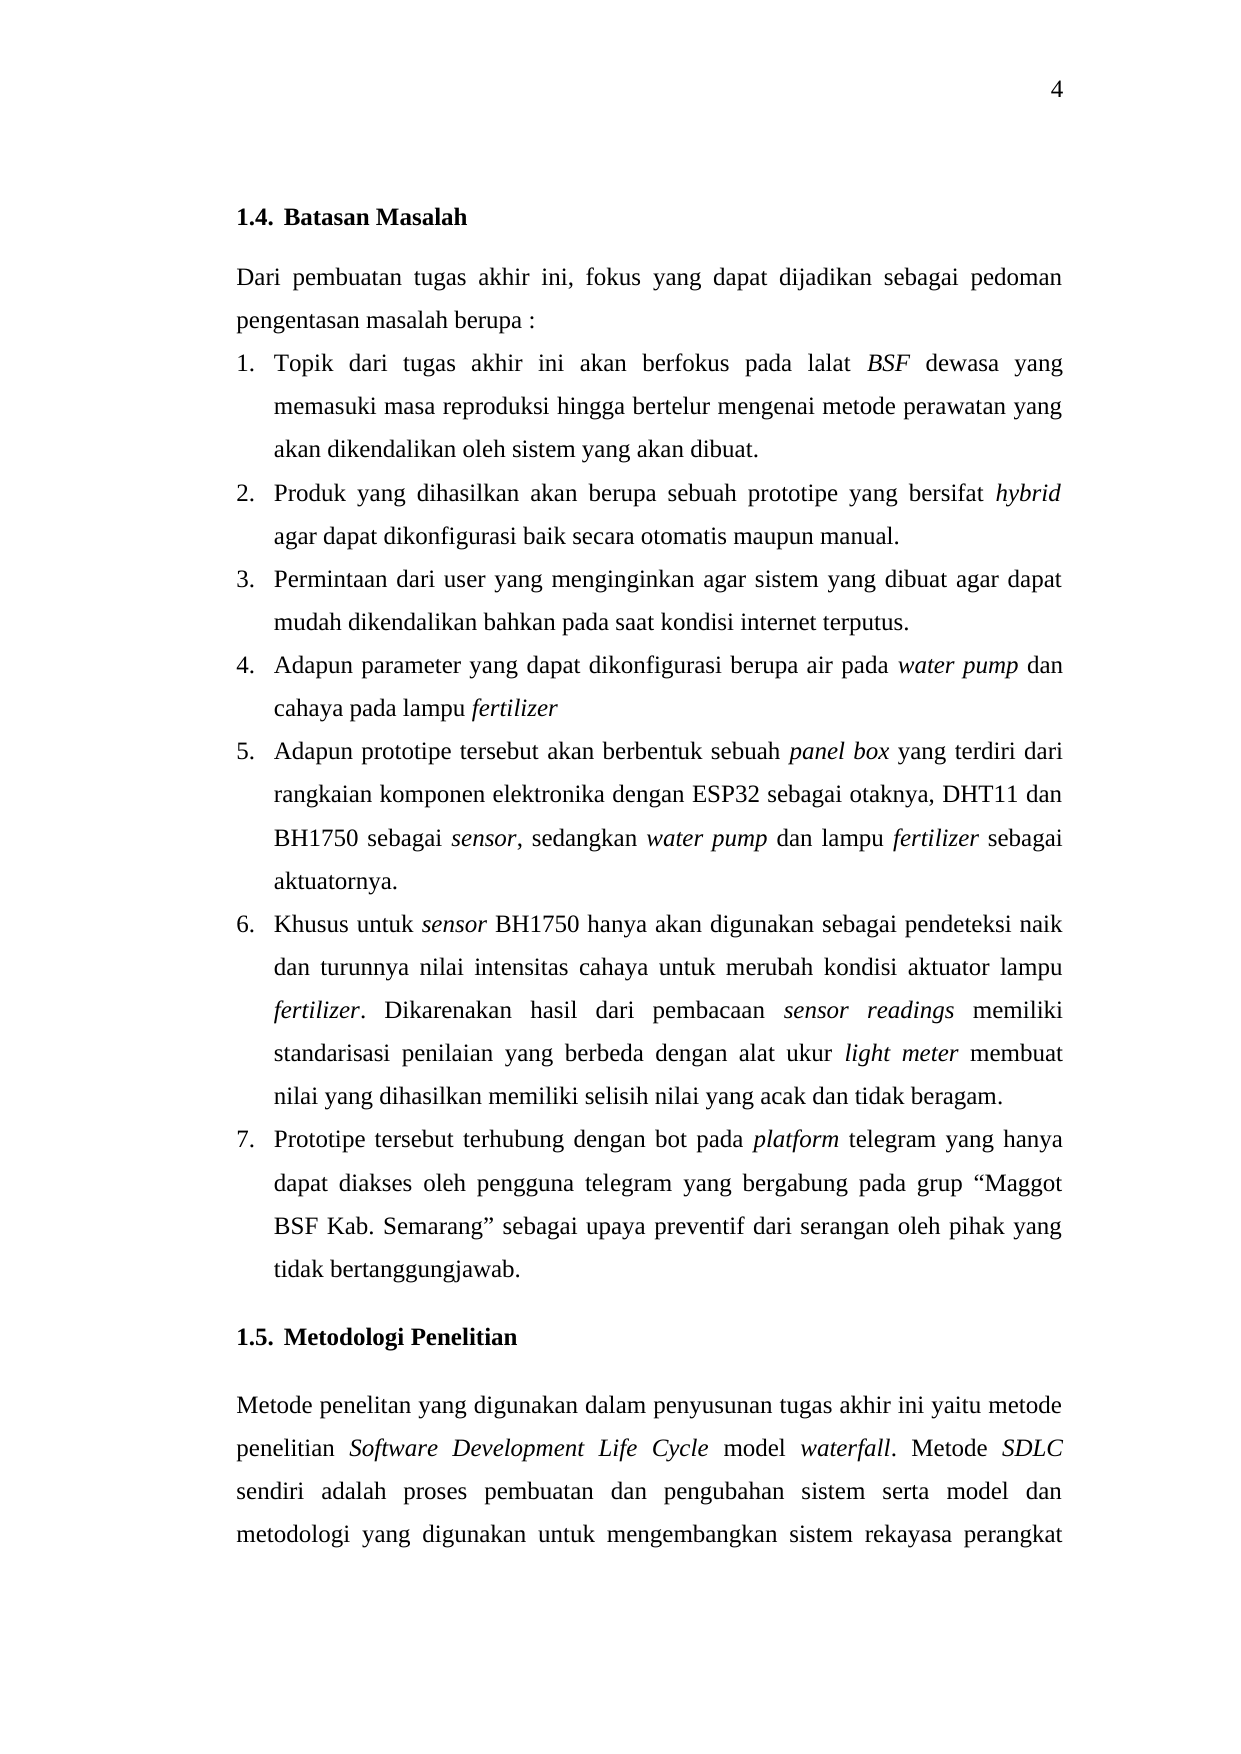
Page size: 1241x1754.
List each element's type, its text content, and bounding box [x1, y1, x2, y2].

list Metodologi Penelitian [236, 1322, 1063, 1351]
list Produk yang dihasilkan akan berupa sebuah prototipe yang bersifat hybrid agar dapat dikonfigurasi baik secara otomatis maupun manual. [236, 478, 1063, 549]
list Adapun prototipe tersebut akan berbentuk sebuah panel box yang terdiri dari rangkaian komponen elektronika dengan ESP32 sebagai otaknya, DHT11 dan BH1750 sebagai sensor, sedangkan water pump dan lampu fertilizer sebagai aktuatornya. [236, 736, 1063, 894]
list Adapun parameter yang dapat dikonfigurasi berupa air pada water pump dan cahaya pada lampu fertilizer [236, 650, 1063, 722]
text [236, 1390, 1063, 1548]
list Batasan Masalah [236, 202, 1063, 231]
list Khusus untuk sensor BH1750 hanya akan digunakan sebagai pendeteksi naik dan turunnya nilai intensitas cahaya untuk merubah kondisi aktuator lampu fertilizer. Dikarenakan hasil dari pembacaan sensor readings memiliki standarisasi penilaian yang berbeda dengan alat ukur light meter membuat nilai yang dihasilkan memiliki selisih nilai yang acak dan tidak beragam. [236, 909, 1063, 1110]
list Prototipe tersebut terhubung dengan bot pada platform telegram yang hanya dapat diakses oleh pengguna telegram yang bergabung pada grup “Maggot BSF Kab. Semarang” sebagai upaya preventif dari serangan oleh pihak yang tidak bertanggungjawab. [236, 1124, 1063, 1283]
text Dari pembuatan tugas akhir ini, fokus yang dapat dijadikan sebagai pedoman pengentasan masalah berupa : [236, 262, 1063, 334]
list Topik dari tugas akhir ini akan berfokus pada lalat BSF dewasa yang memasuki masa reproduksi hingga bertelur mengenai metode perawatan yang akan dikendalikan oleh sistem yang akan dibuat. [236, 348, 1063, 463]
list Permintaan dari user yang menginginkan agar sistem yang dibuat agar dapat mudah dikendalikan bahkan pada saat kondisi internet terputus. [236, 564, 1063, 636]
